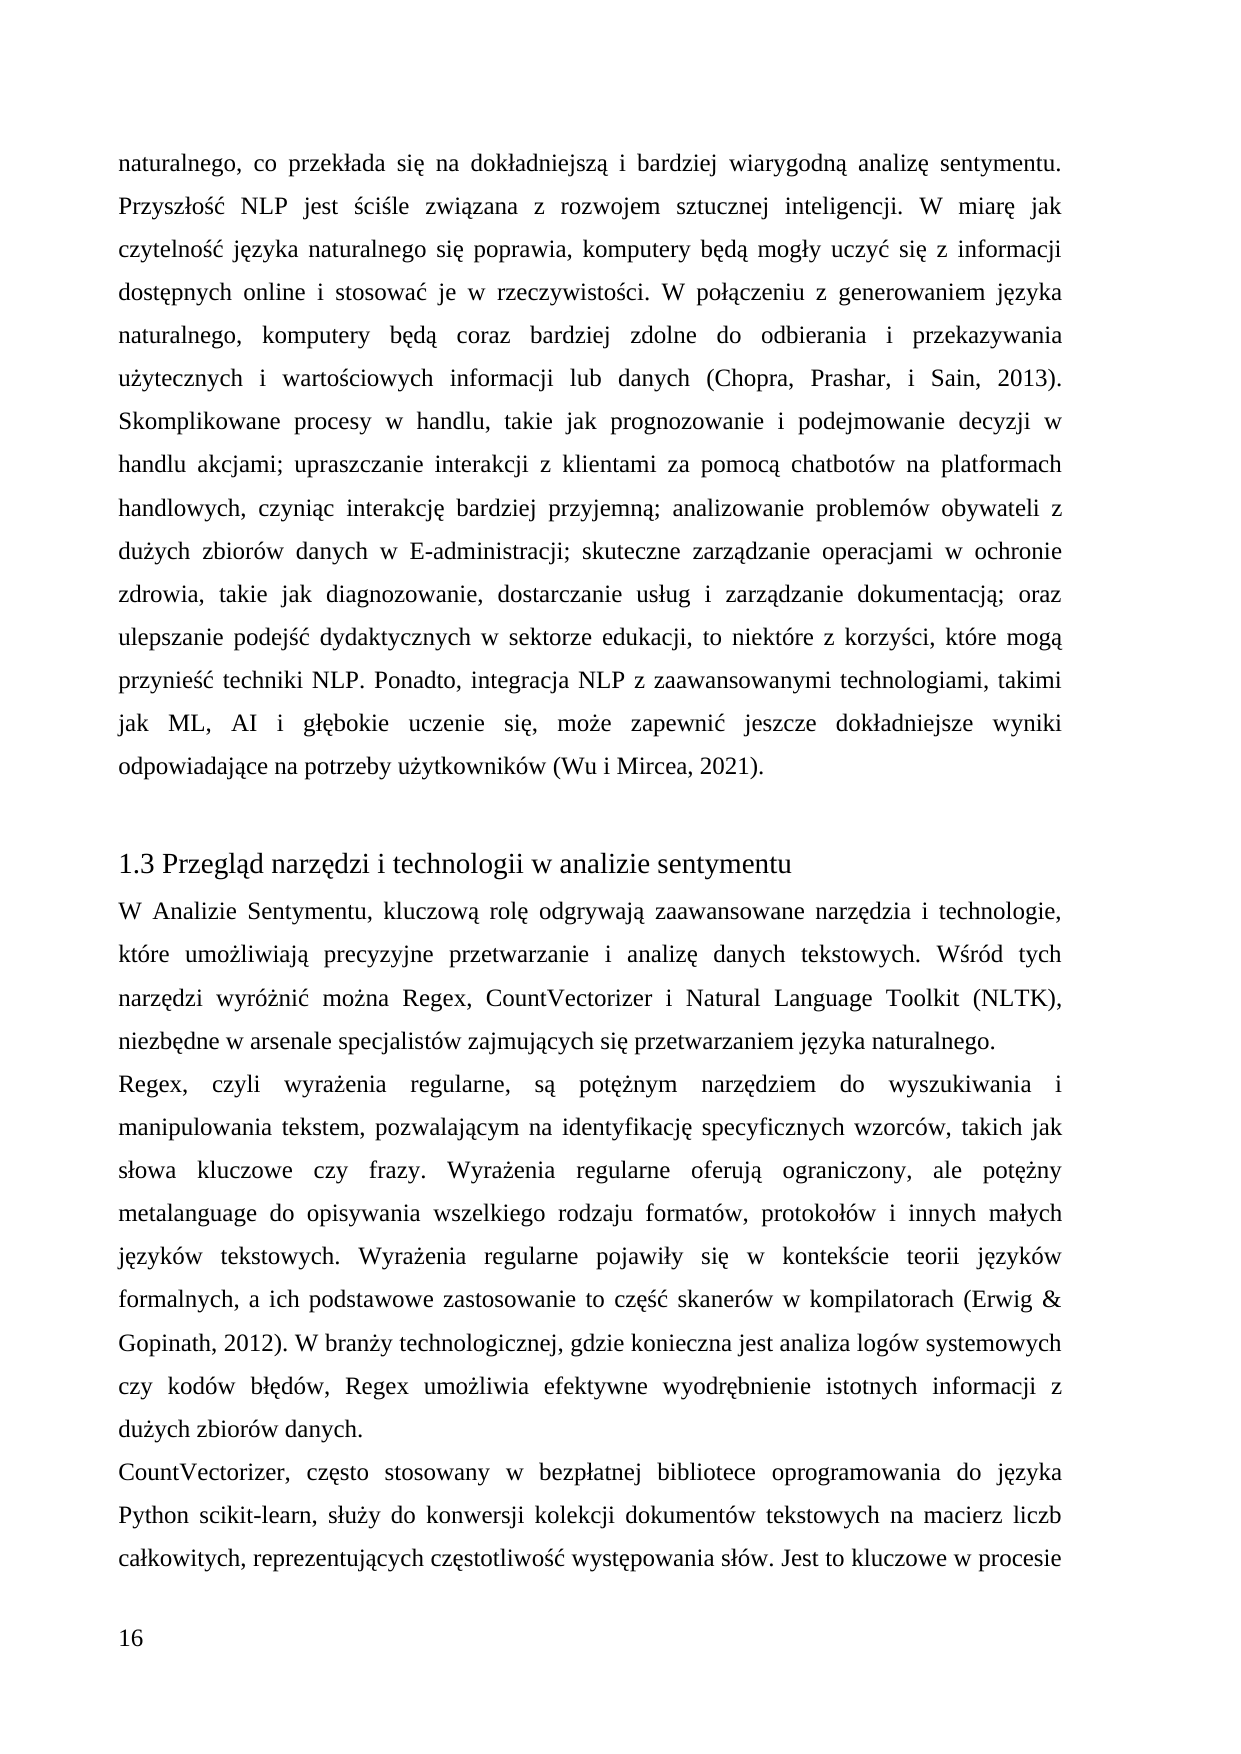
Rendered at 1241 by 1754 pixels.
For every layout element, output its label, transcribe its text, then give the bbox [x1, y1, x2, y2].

text W Analizie Sentymentu, kluczową rolę odgrywają zaawansowane narzędzia i technologie, które umożliwiają precyzyjne przetwarzanie i analizę danych tekstowych. Wśród tych narzędzi wyróżnić można Regex, CountVectorizer i Natural Language Toolkit (NLTK), niezbędne w arsenale specjalistów zajmujących się przetwarzaniem języka naturalnego. [118, 896, 1063, 1054]
subtitle 1.3 Przegląd narzędzi i technologii w analizie sentymentu [118, 846, 1063, 879]
text Regex, czyli wyrażenia regularne, są potężnym narzędziem do wyszukiwania i manipulowania tekstem, pozwalającym na identyfikację specyficznych wzorców, takich jak słowa kluczowe czy frazy. Wyrażenia regularne oferują ograniczony, ale potężny metalanguage do opisywania wszelkiego rodzaju formatów, protokołów i innych małych języków tekstowych. Wyrażenia regularne pojawiły się w kontekście teorii języków formalnych, a ich podstawowe zastosowanie to część skanerów w kompilatorach (Erwig & Gopinath, 2012). W branży technologicznej, gdzie konieczna jest analiza logów systemowych czy kodów błędów, Regex umożliwia efektywne wyodrębnienie istotnych informacji z dużych zbiorów danych. [118, 1069, 1063, 1443]
